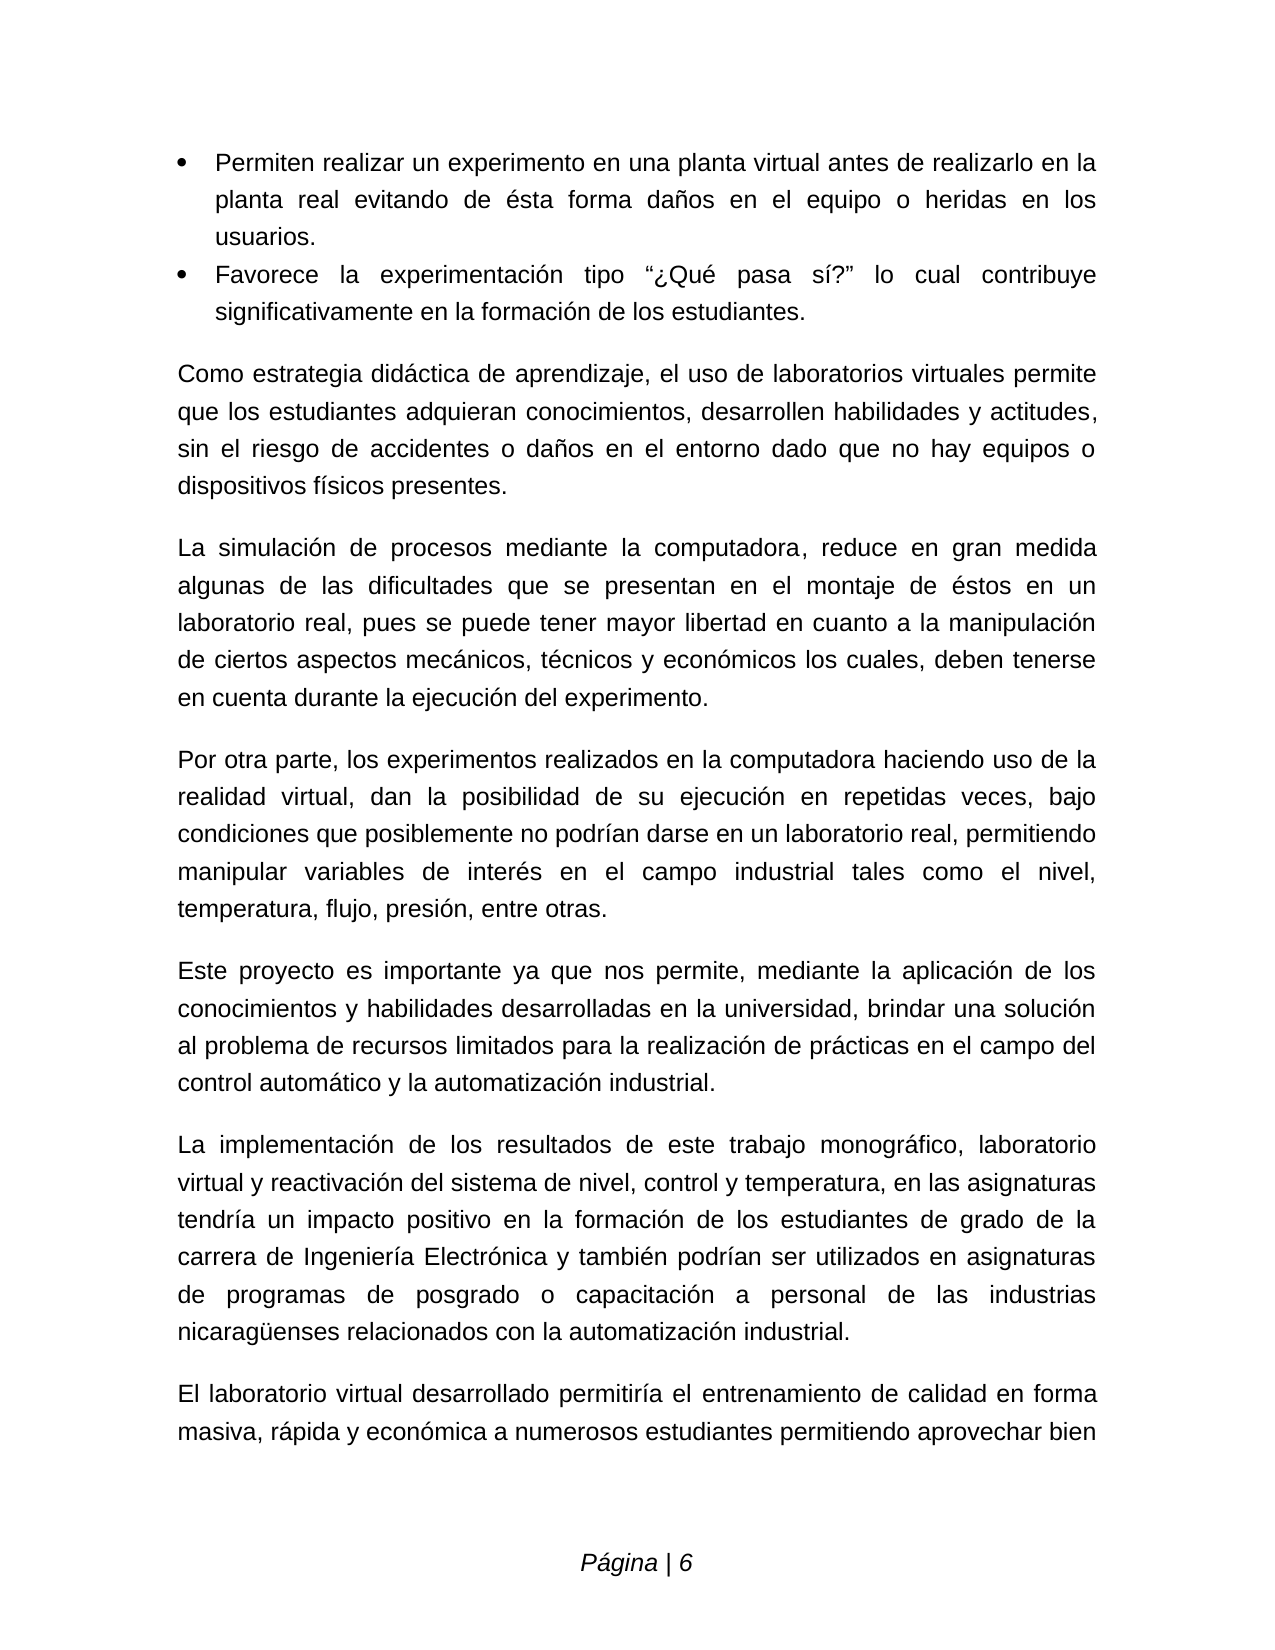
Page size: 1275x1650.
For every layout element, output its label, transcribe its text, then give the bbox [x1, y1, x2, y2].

text Por otra parte, los experimentos realizados en la computadora haciendo uso de la realidad virtual, dan la posibilidad de su ejecución en repetidas veces, bajo condiciones que posiblemente no podrían darse en un laboratorio real, permitiendo manipular variables de interés en el campo industrial tales como el nivel, temperatura, flujo, presión, entre otras. [177, 745, 1098, 923]
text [177, 1379, 1098, 1445]
list Permiten realizar un experimento en una planta virtual antes de realizarlo en la planta real evitando de ésta forma daños en el equipo o heridas en los usuarios. [177, 148, 1098, 251]
list Favorece la experimentación tipo “¿Qué pasa sí?” lo cual contribuye significativamente en la formación de los estudiantes. [177, 259, 1098, 326]
text La implementación de los resultados de este trabajo monográfico, laboratorio virtual y reactivación del sistema de nivel, control y temperatura, en las asignaturas tendría un impacto positivo en la formación de los estudiantes de grado de la carrera de Ingeniería Electrónica y también podrían ser utilizados en asignaturas de programas de posgrado o capacitación a personal de las industrias nicaragüenses relacionados con la automatización industrial. [177, 1131, 1098, 1346]
text Este proyecto es importante ya que nos permite, mediante la aplicación de los conocimientos y habilidades desarrolladas en la universidad, brindar una solución al problema de recursos limitados para la realización de prácticas en el campo del control automático y la automatización industrial. [177, 956, 1098, 1097]
text Como estrategia didáctica de aprendizaje, el uso de laboratorios virtuales permite que los estudiantes adquieran conocimientos, desarrollen habilidades y actitudes, sin el riesgo de accidentes o daños en el entorno dado que no hay equipos o dispositivos físicos presentes. [177, 359, 1098, 500]
text La simulación de procesos mediante la computadora, reduce en gran medida algunas de las dificultades que se presentan en el montaje de éstos en un laboratorio real, pues se puede tener mayor libertad en cuanto a la manipulación de ciertos aspectos mecánicos, técnicos y económicos los cuales, deben tenerse en cuenta durante la ejecución del experimento. [177, 533, 1098, 711]
